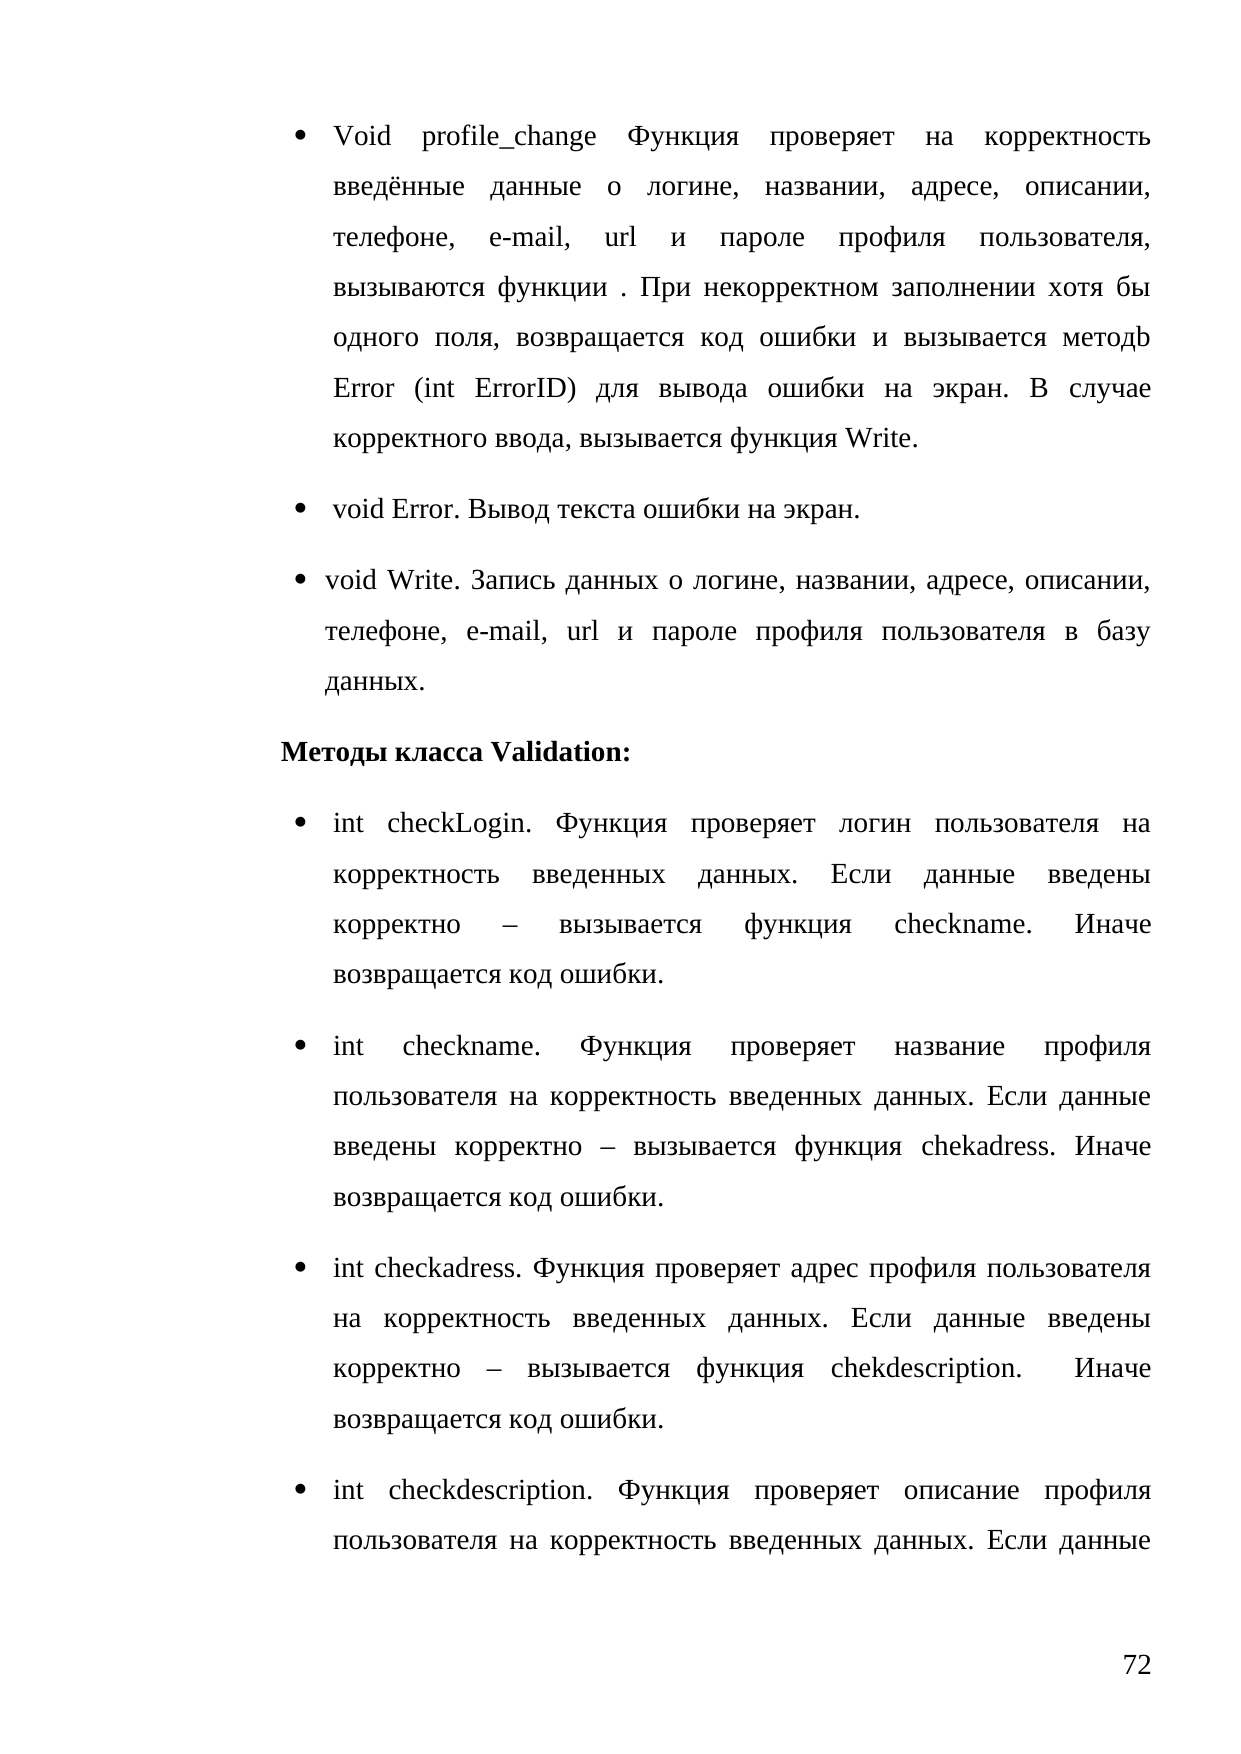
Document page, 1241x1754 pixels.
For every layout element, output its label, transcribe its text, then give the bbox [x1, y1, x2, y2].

list void Error. Вывод текста ошибки на экран. [295, 491, 1152, 525]
list int checkname. Функция проверяет название профиля пользователя на корректность введенных данных. Если данные введены корректно – вызывается функция chekadress. Иначе возвращается код ошибки. [295, 1028, 1152, 1212]
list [295, 1472, 1152, 1556]
text Методы класса Validation: [281, 734, 1152, 768]
list void Write. Запись данных о логине, названии, адресе, описании, телефоне, e-mail, url и пароле профиля пользователя в базу данных. [295, 562, 1152, 697]
list Void profile_change Функция проверяет на корректность введённые данные о логине, названии, адресе, описании, телефоне, e-mail, url и пароле профиля пользователя, вызываются функции . При некорректном заполнении хотя бы одного поля, возвращается код ошибки и вызывается методb Error (int ErrorID) для вывода ошибки на экран. В случае корректного ввода, вызывается функция Write. [295, 118, 1152, 454]
list int checkLogin. Функция проверяет логин пользователя на корректность введенных данных. Если данные введены корректно – вызывается функция checkname. Иначе возвращается код ошибки. [295, 806, 1152, 990]
list int checkadress. Функция проверяет адрес профиля пользователя на корректность введенных данных. Если данные введены корректно – вызывается функция chekdescription. Иначе возвращается код ошибки. [295, 1250, 1152, 1434]
